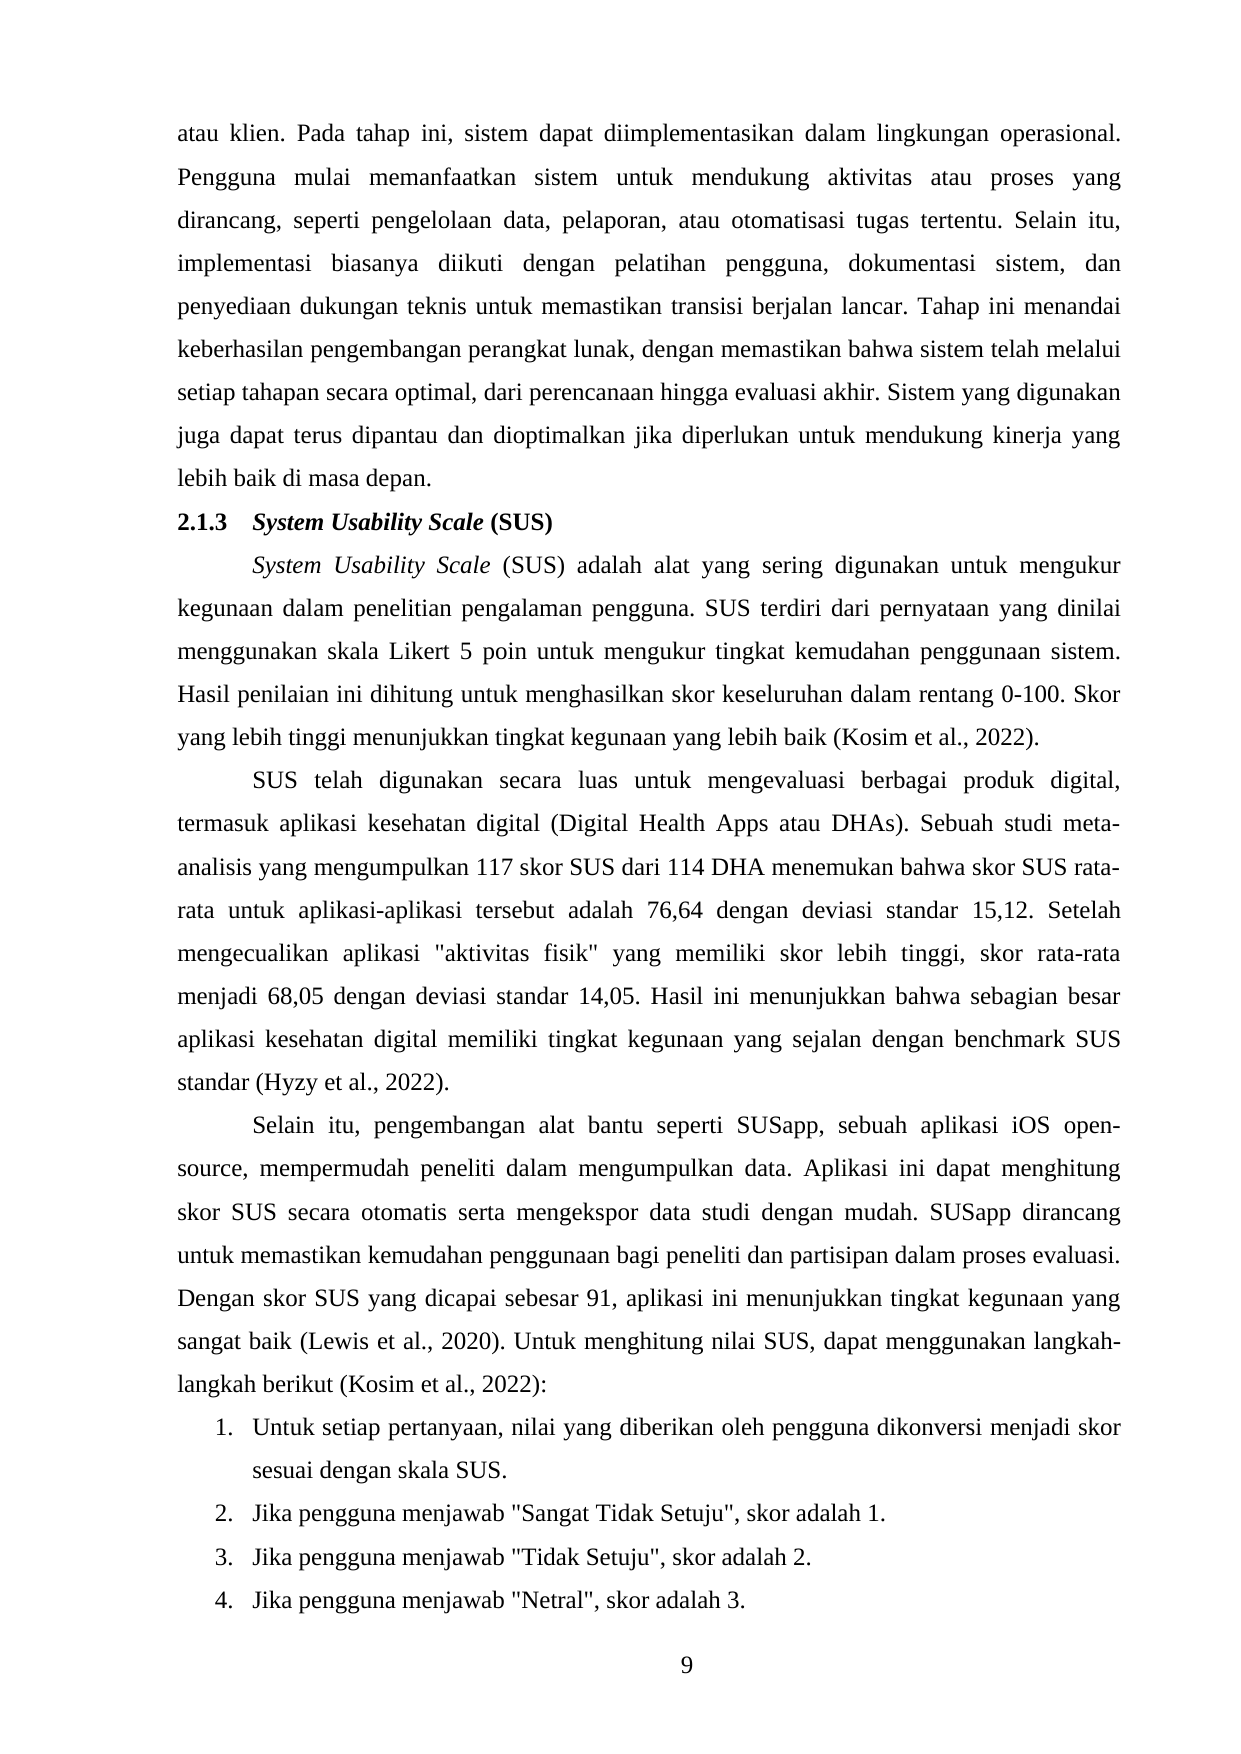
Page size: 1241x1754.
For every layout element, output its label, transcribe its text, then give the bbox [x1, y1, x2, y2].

list Jika pengguna menjawab "Tidak Setuju", skor adalah 2. [214, 1542, 1122, 1570]
subtitle System Usability Scale (SUS) [177, 507, 1122, 535]
list Untuk setiap pertanyaan, nilai yang diberikan oleh pengguna dikonversi menjadi skor sesuai dengan skala SUS. [214, 1412, 1122, 1484]
text SUS telah digunakan secara luas untuk mengevaluasi berbagai produk digital, termasuk aplikasi kesehatan digital (Digital Health Apps atau DHAs). Sebuah studi meta-analisis yang mengumpulkan 117 skor SUS dari 114 DHA menemukan bahwa skor SUS rata-rata untuk aplikasi-aplikasi tersebut adalah 76,64 dengan deviasi standar 15,12. Setelah mengecualikan aplikasi "aktivitas fisik" yang memiliki skor lebih tinggi, skor rata-rata menjadi 68,05 dengan deviasi standar 14,05. Hasil ini menunjukkan bahwa sebagian besar aplikasi kesehatan digital memiliki tingkat kegunaan yang sejalan dengan benchmark SUS standar (Hyzy et al., 2022). [177, 765, 1122, 1096]
list Jika pengguna menjawab "Netral", skor adalah 3. [214, 1585, 1122, 1613]
text System Usability Scale (SUS) adalah alat yang sering digunakan untuk mengukur kegunaan dalam penelitian pengalaman pengguna. SUS terdiri dari pernyataan yang dinilai menggunakan skala Likert 5 poin untuk mengukur tingkat kemudahan penggunaan sistem. Hasil penilaian ini dihitung untuk menghasilkan skor keseluruhan dalam rentang 0-100. Skor yang lebih tinggi menunjukkan tingkat kegunaan yang lebih baik (Kosim et al., 2022). [177, 550, 1122, 751]
list Jika pengguna menjawab "Sangat Tidak Setuju", skor adalah 1. [214, 1498, 1122, 1527]
text Selain itu, pengembangan alat bantu seperti SUSapp, sebuah aplikasi iOS open-source, mempermudah peneliti dalam mengumpulkan data. Aplikasi ini dapat menghitung skor SUS secara otomatis serta mengekspor data studi dengan mudah. SUSapp dirancang untuk memastikan kemudahan penggunaan bagi peneliti dan partisipan dalam proses evaluasi. Dengan skor SUS yang dicapai sebesar 91, aplikasi ini menunjukkan tingkat kegunaan yang sangat baik (Lewis et al., 2020). Untuk menghitung nilai SUS, dapat menggunakan langkah-langkah berikut (Kosim et al., 2022): [177, 1110, 1122, 1398]
